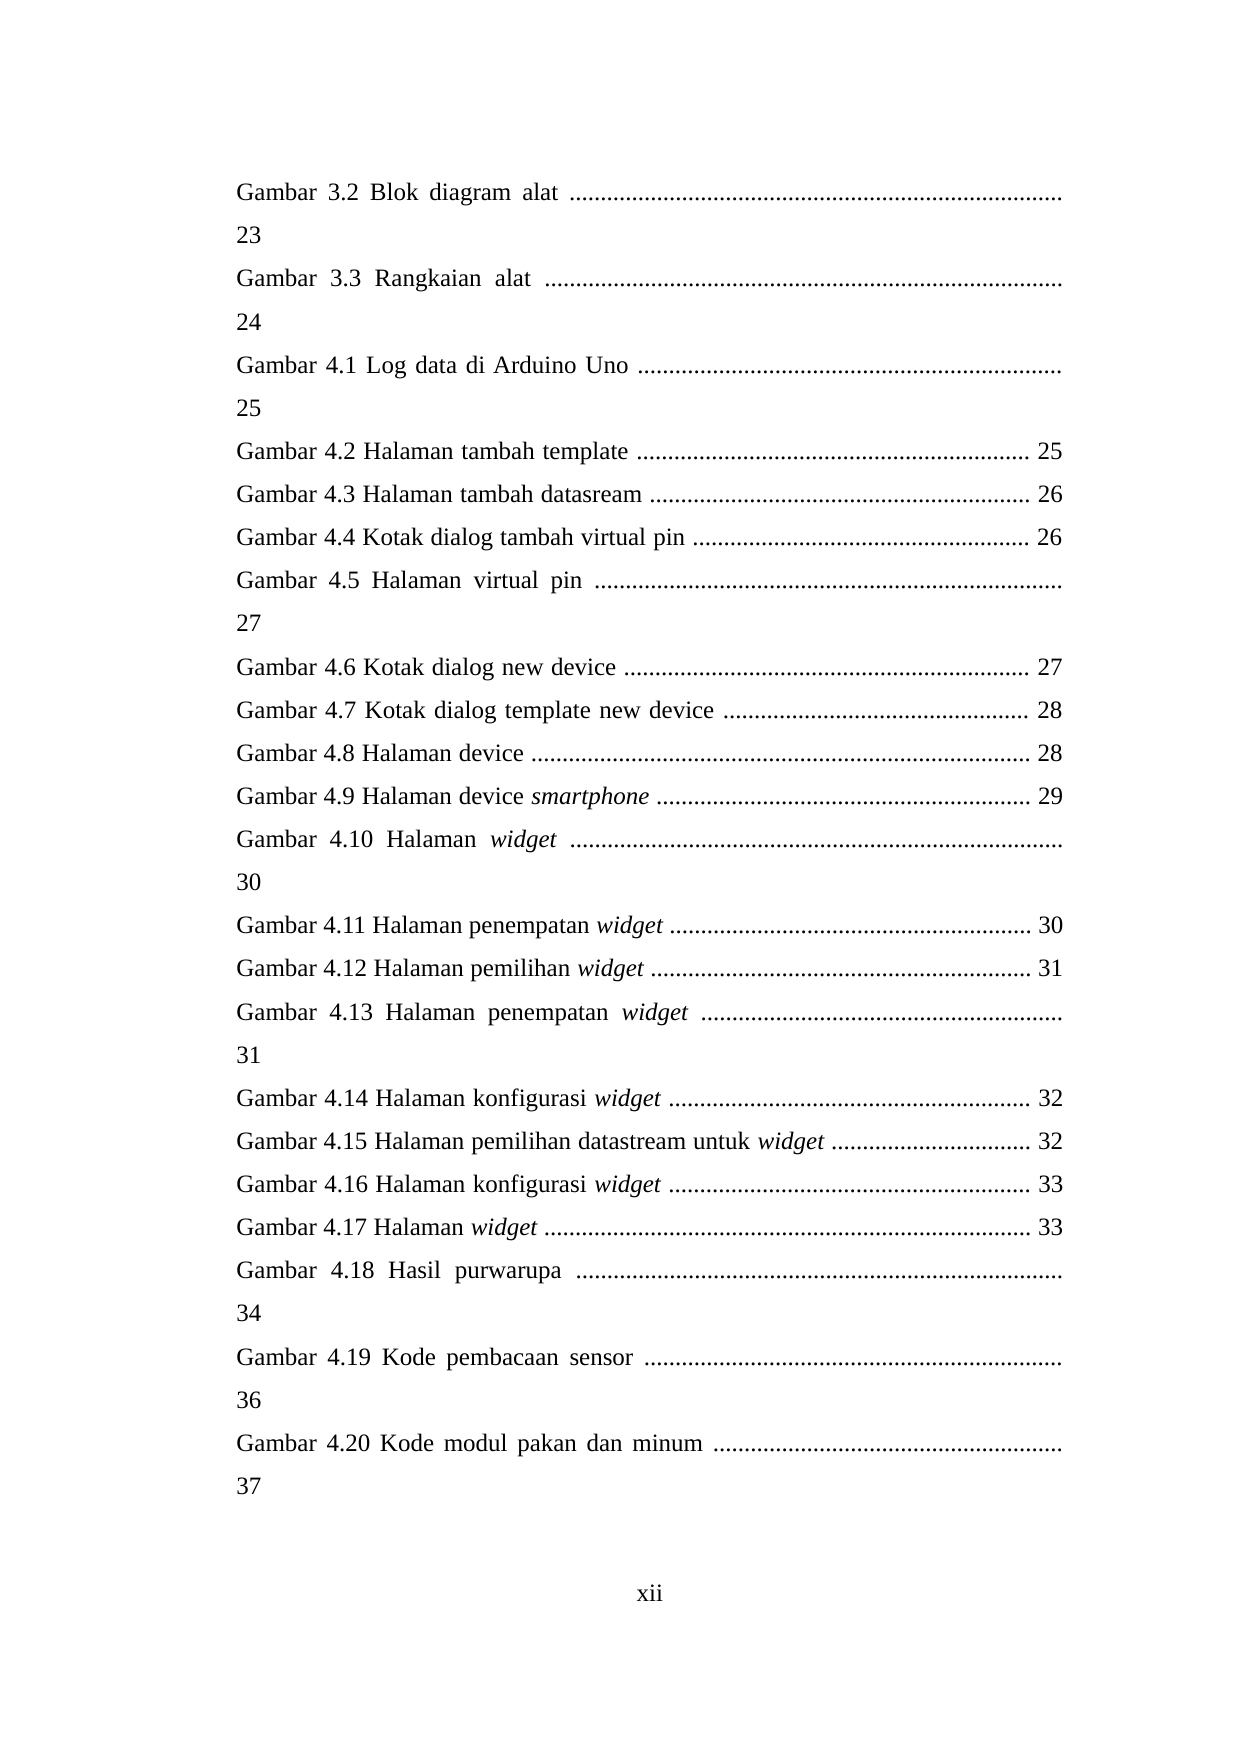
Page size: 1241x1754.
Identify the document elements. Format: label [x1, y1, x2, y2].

text [236, 177, 1063, 1500]
